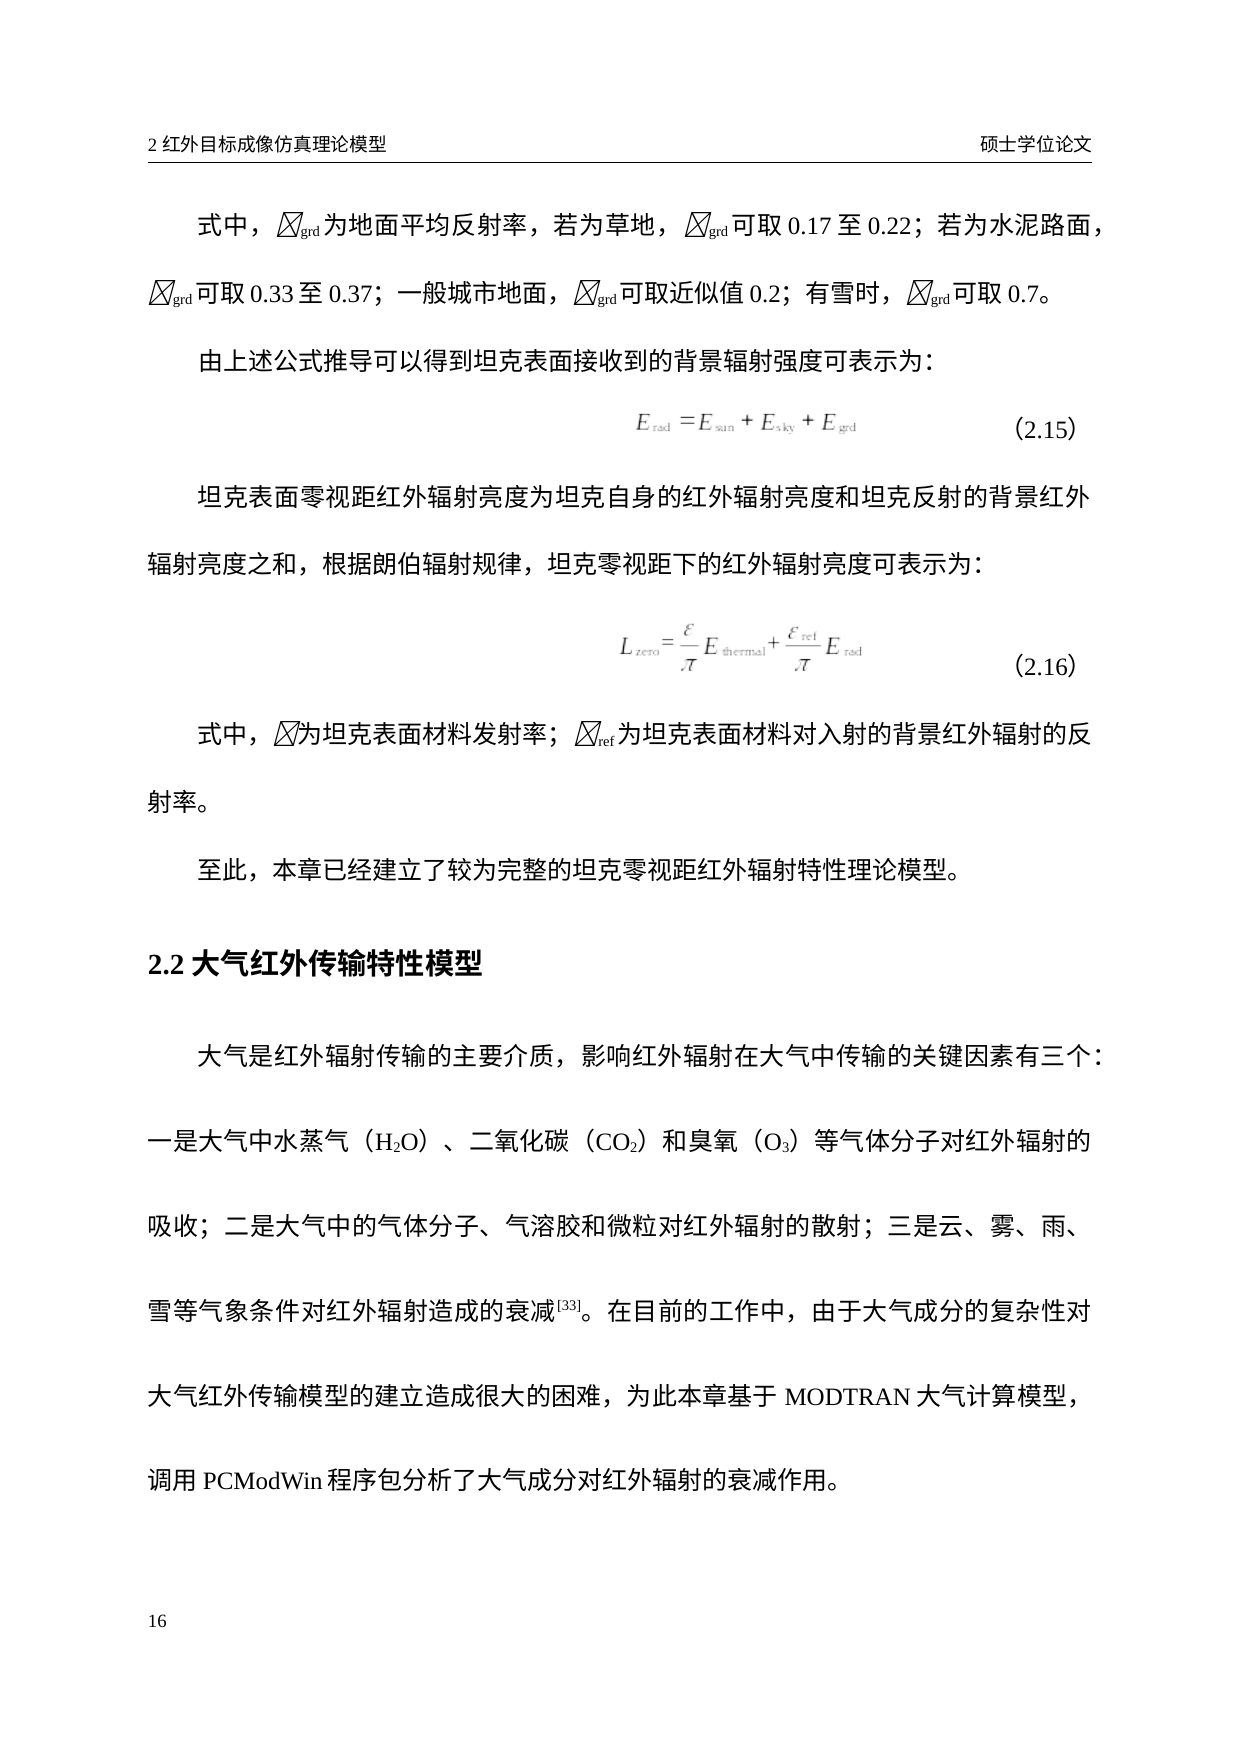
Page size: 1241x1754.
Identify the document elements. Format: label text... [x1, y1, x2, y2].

text 大气是红外辐射传输的主要介质，影响红外辐射在大气中传输的关键因素有三个：一是大气中水蒸气（H2O）、二氧化碳（CO2）和臭氧（O3）等气体分子对红外辐射的吸收；二是大气中的气体分子、气溶胶和微粒对红外辐射的散射；三是云、雾、雨、雪等气象条件对红外辐射造成的衰减[33]。在目前的工作中，由于大气成分的复杂性对大气红外传输模型的建立造成很大的困难，为此本章基于MODTRAN大气计算模型，调用PCModWin程序包分析了大气成分对红外辐射的衰减作用。 [148, 1021, 1092, 1513]
text （2.15） [148, 393, 1092, 461]
subtitle 2.2 大气红外传输特性模型 [148, 928, 1092, 996]
text 坦克表面零视距红外辐射亮度为坦克自身的红外辐射亮度和坦克反射的背景红外辐射亮度之和，根据朗伯辐射规律，坦克零视距下的红外辐射亮度可表示为： [148, 461, 1092, 597]
text 由上述公式推导可以得到坦克表面接收到的背景辐射强度可表示为： [148, 325, 1092, 393]
text 至此，本章已经建立了较为完整的坦克零视距红外辐射特性理论模型。 [148, 835, 1092, 903]
text （2.16） [148, 597, 1092, 699]
text 式中，为坦克表面材料发射率；ref为坦克表面材料对入射的背景红外辐射的反射率。 [148, 699, 1092, 835]
text 式中，grd为地面平均反射率，若为草地，grd可取0.17至0.22；若为水泥路面，grd可取0.33至0.37；一般城市地面，grd可取近似值0.2；有雪时，grd可取0.7。 [148, 189, 1092, 325]
